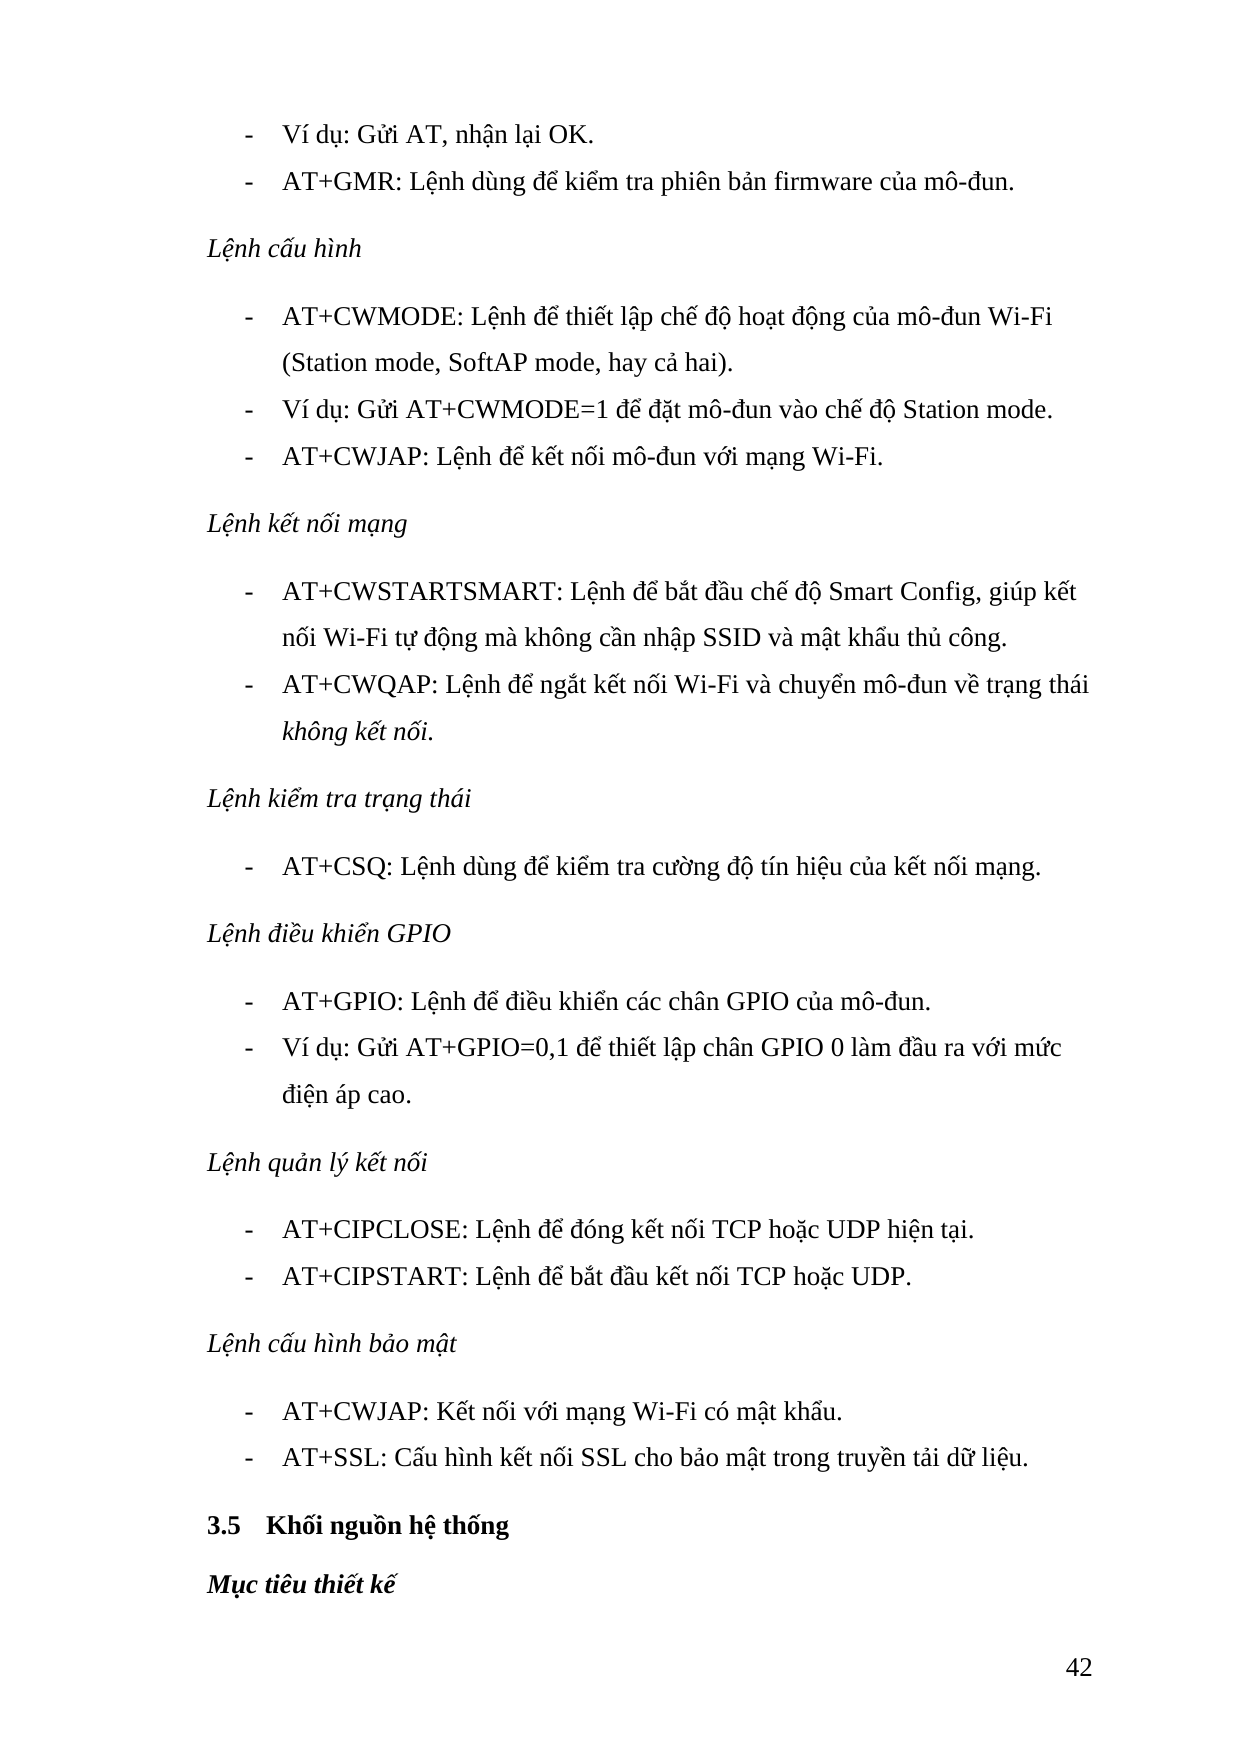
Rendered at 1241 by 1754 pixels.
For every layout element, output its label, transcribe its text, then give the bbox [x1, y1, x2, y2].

list Ví dụ: Gửi AT, nhận lại OK. [244, 118, 1092, 149]
text Mục tiêu thiết kế [207, 1568, 1092, 1599]
text Lệnh kiểm tra trạng thái [207, 782, 1092, 813]
list AT+CWMODE: Lệnh để thiết lập chế độ hoạt động của mô-đun Wi-Fi (Station mode, SoftAP mode, hay cả hai). [244, 300, 1092, 378]
text Lệnh cấu hình bảo mật [207, 1327, 1092, 1358]
subtitle Khối nguồn hệ thống [207, 1509, 1092, 1540]
list AT+CSQ: Lệnh dùng để kiểm tra cường độ tín hiệu của kết nối mạng. [244, 850, 1092, 881]
list AT+SSL: Cấu hình kết nối SSL cho bảo mật trong truyền tải dữ liệu. [244, 1441, 1092, 1473]
text Lệnh kết nối mạng [207, 507, 1092, 538]
list AT+GMR: Lệnh dùng để kiểm tra phiên bản firmware của mô-đun. [244, 165, 1092, 196]
list AT+GPIO: Lệnh để điều khiển các chân GPIO của mô-đun. [244, 985, 1092, 1016]
list AT+CWSTARTSMART: Lệnh để bắt đầu chế độ Smart Config, giúp kết nối Wi-Fi tự động mà không cần nhập SSID và mật khẩu thủ công. [244, 575, 1092, 653]
list Ví dụ: Gửi AT+CWMODE=1 để đặt mô-đun vào chế độ Station mode. [244, 393, 1092, 424]
list AT+CWQAP: Lệnh để ngắt kết nối Wi-Fi và chuyển mô-đun về trạng thái không kết nối. [244, 668, 1092, 746]
list AT+CWJAP: Lệnh để kết nối mô-đun với mạng Wi-Fi. [244, 440, 1092, 471]
text Lệnh quản lý kết nối [207, 1146, 1092, 1177]
text Lệnh điều khiển GPIO [207, 917, 1092, 948]
list AT+CWJAP: Kết nối với mạng Wi-Fi có mật khẩu. [244, 1395, 1092, 1426]
list AT+CIPSTART: Lệnh để bắt đầu kết nối TCP hoặc UDP. [244, 1260, 1092, 1291]
list AT+CIPCLOSE: Lệnh để đóng kết nối TCP hoặc UDP hiện tại. [244, 1213, 1092, 1244]
list Ví dụ: Gửi AT+GPIO=0,1 để thiết lập chân GPIO 0 làm đầu ra với mức điện áp cao. [244, 1031, 1092, 1109]
text Lệnh cấu hình [207, 232, 1092, 263]
